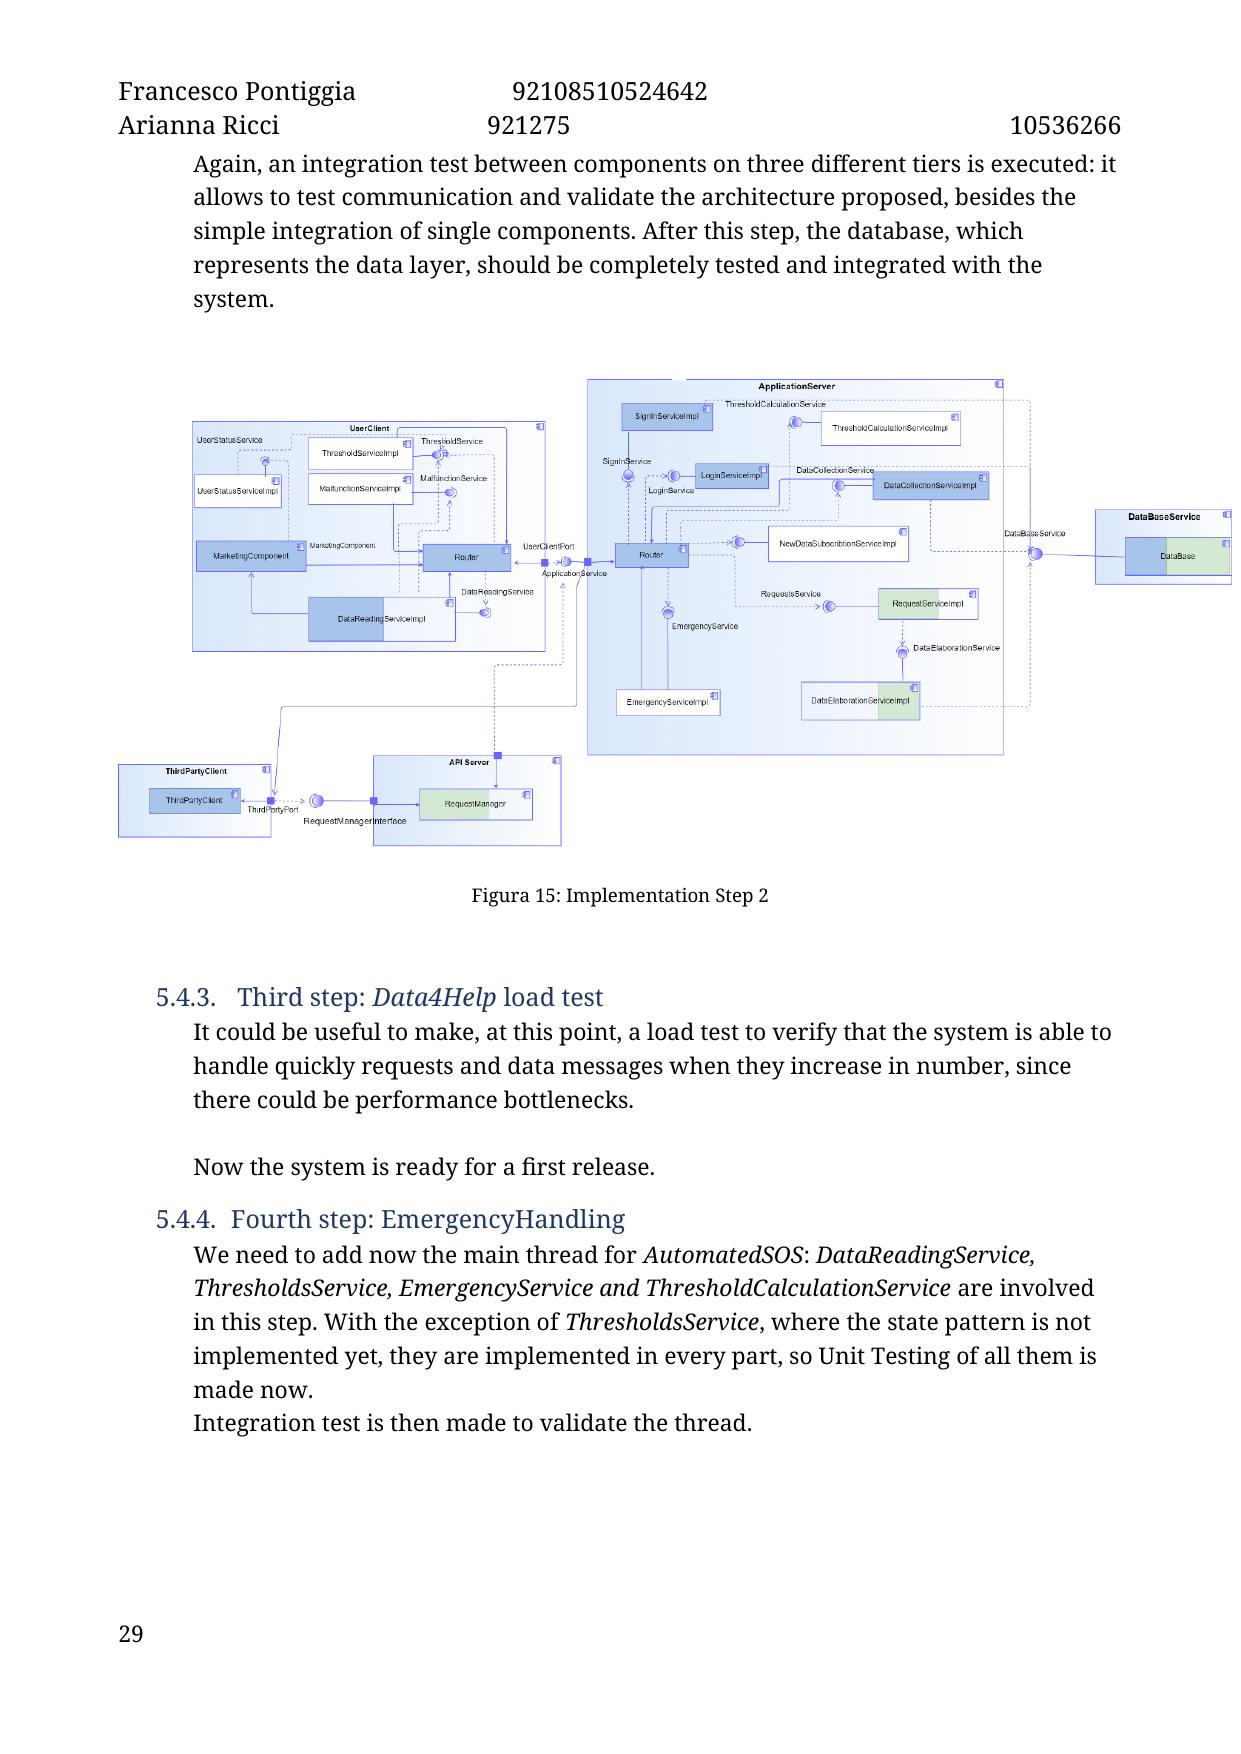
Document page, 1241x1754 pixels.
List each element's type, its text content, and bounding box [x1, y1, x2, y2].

list We need to add now the main thread for AutomatedSOS: DataReadingService, ThresholdsService, EmergencyService and ThresholdCalculationService are involved in this step. With the exception of ThresholdsService, where the state pattern is not implemented yet, they are implemented in every part, so Unit Testing of all them is made now. [193, 1238, 1122, 1405]
text Figura 15: Implementation Step 2 [118, 883, 1122, 908]
list It could be useful to make, at this point, a load test to verify that the system is able to handle quickly requests and data messages when they increase in number, since there could be performance bottlenecks. [193, 1016, 1122, 1115]
subtitle Third step: Data4Help load test [156, 979, 1122, 1014]
picture [118, 366, 1234, 864]
list Again, an integration test between components on three different tiers is executed: it allows to test communication and validate the architecture proposed, besides the simple integration of single components. After this step, the database, which represents the data layer, should be completely tested and integrated with the system. [193, 148, 1122, 314]
list Integration test is then made to validate the thread. [193, 1407, 1122, 1438]
subtitle Fourth step: EmergencyHandling [156, 1202, 1122, 1236]
list Now the system is ready for a first release. [193, 1151, 1122, 1183]
